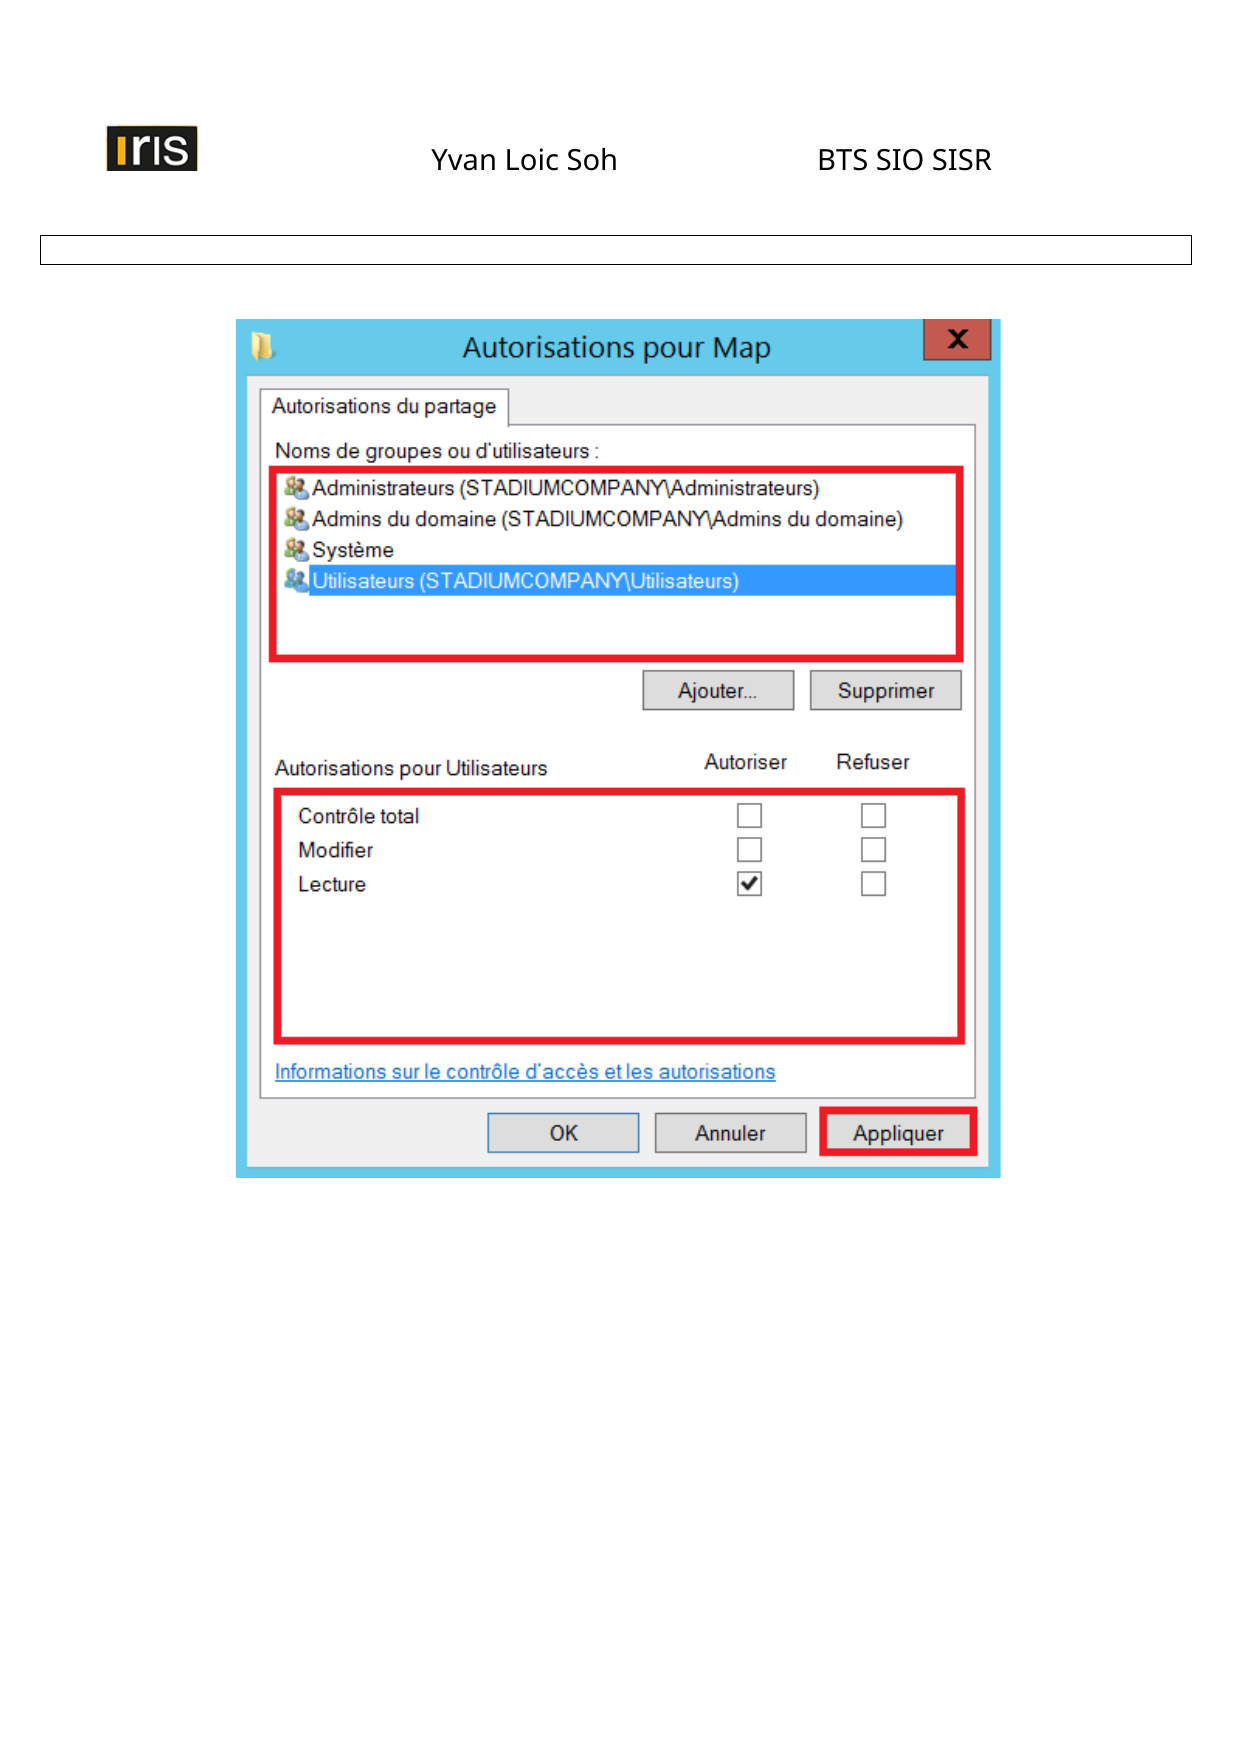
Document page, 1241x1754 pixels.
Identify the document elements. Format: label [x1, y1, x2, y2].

picture [52, 107, 240, 171]
picture [235, 319, 1001, 1178]
